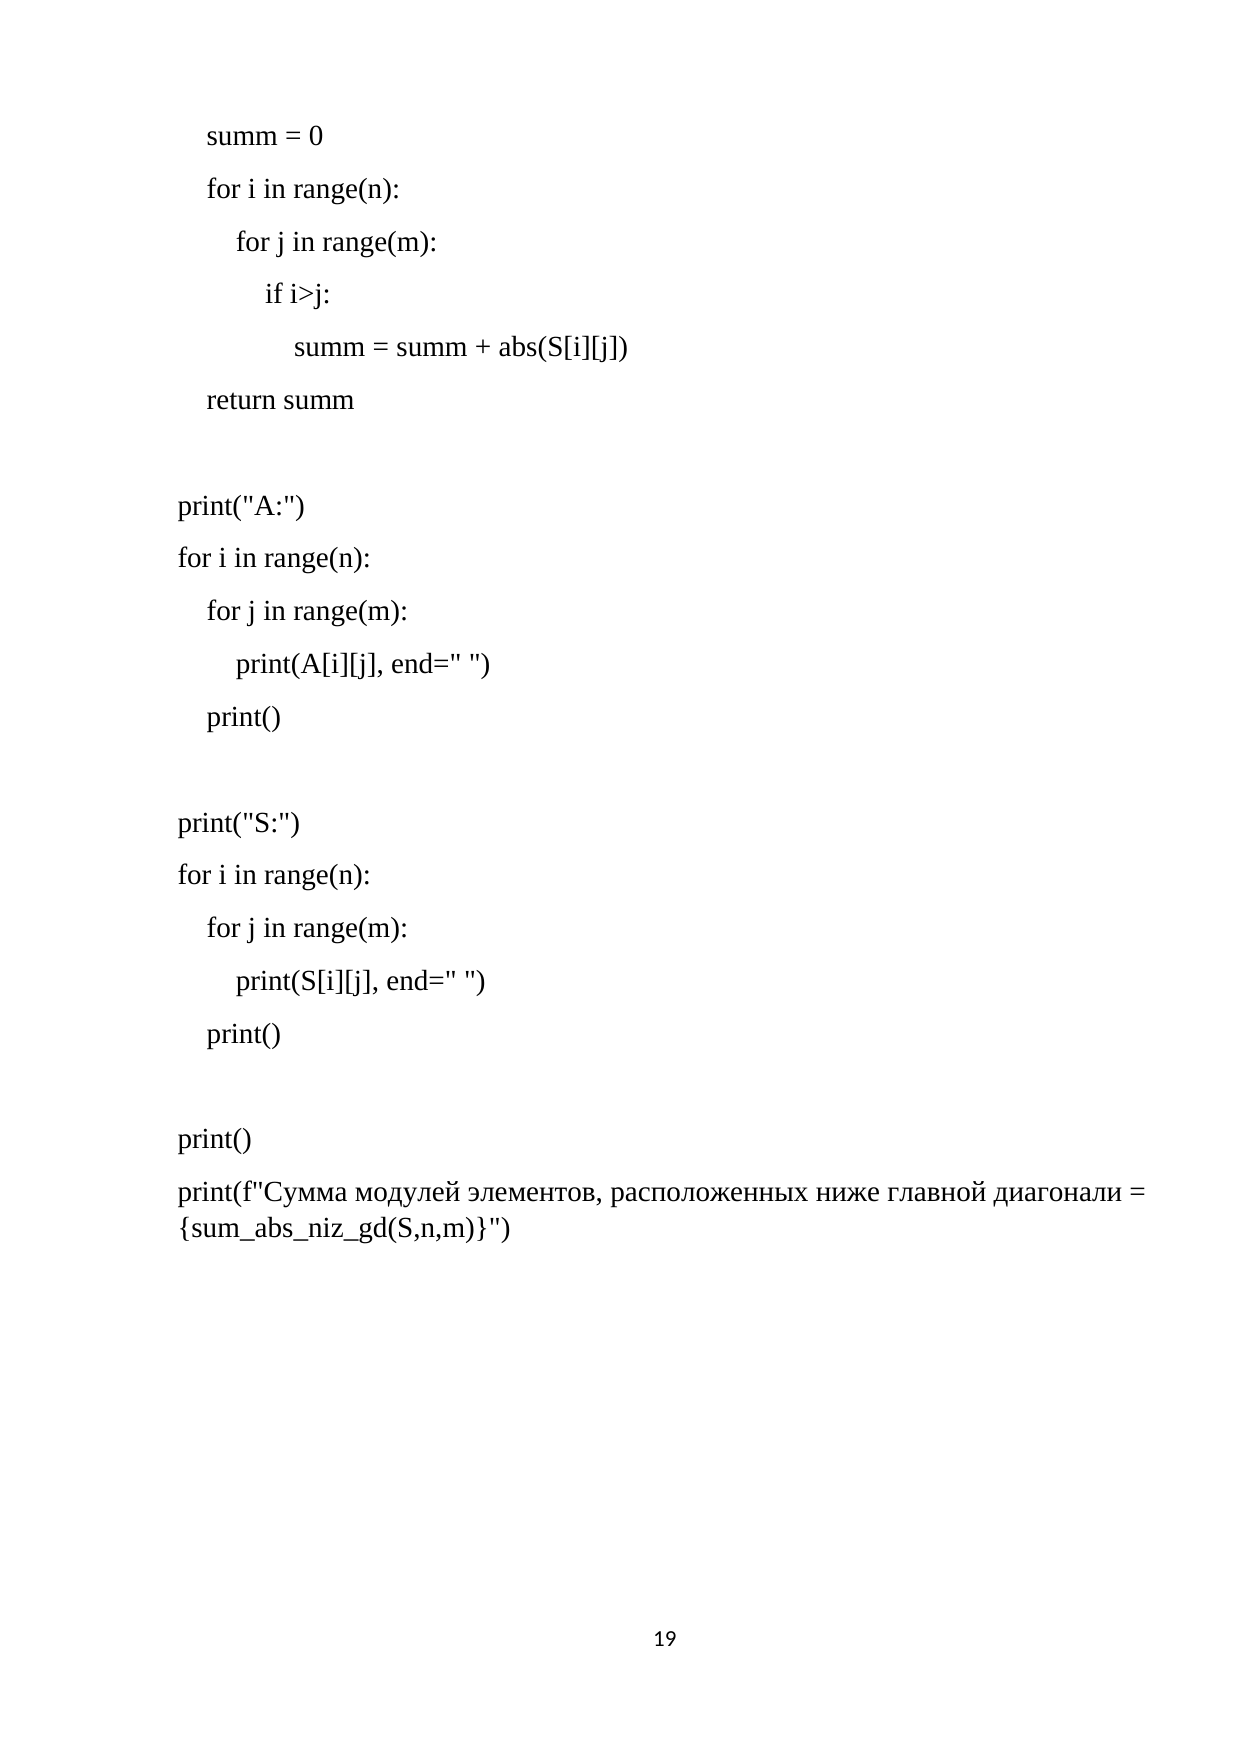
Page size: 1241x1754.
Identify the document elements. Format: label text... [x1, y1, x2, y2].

text for i in range(n): [177, 171, 1152, 204]
text print(f"Сумма модулей элементов, расположенных ниже главной диагонали = {sum_abs_niz_gd(S,n,m)}") [177, 1174, 1152, 1244]
text print("S:") [177, 805, 1152, 838]
text for i in range(n): [177, 541, 1152, 574]
text for j in range(m): [177, 224, 1152, 257]
text for j in range(m): [177, 593, 1152, 627]
text print(S[i][j], end=" ") [177, 963, 1152, 997]
text print() [177, 1016, 1152, 1049]
text for i in range(n): [177, 857, 1152, 891]
text print() [177, 699, 1152, 733]
text if i>j: [177, 277, 1152, 310]
text for j in range(m): [177, 910, 1152, 944]
text summ = 0 [177, 118, 1152, 152]
text return summ [177, 382, 1152, 416]
text print() [177, 1122, 1152, 1155]
text print("A:") [177, 488, 1152, 521]
text print(A[i][j], end=" ") [177, 646, 1152, 680]
text summ = summ + abs(S[i][j]) [177, 329, 1152, 363]
